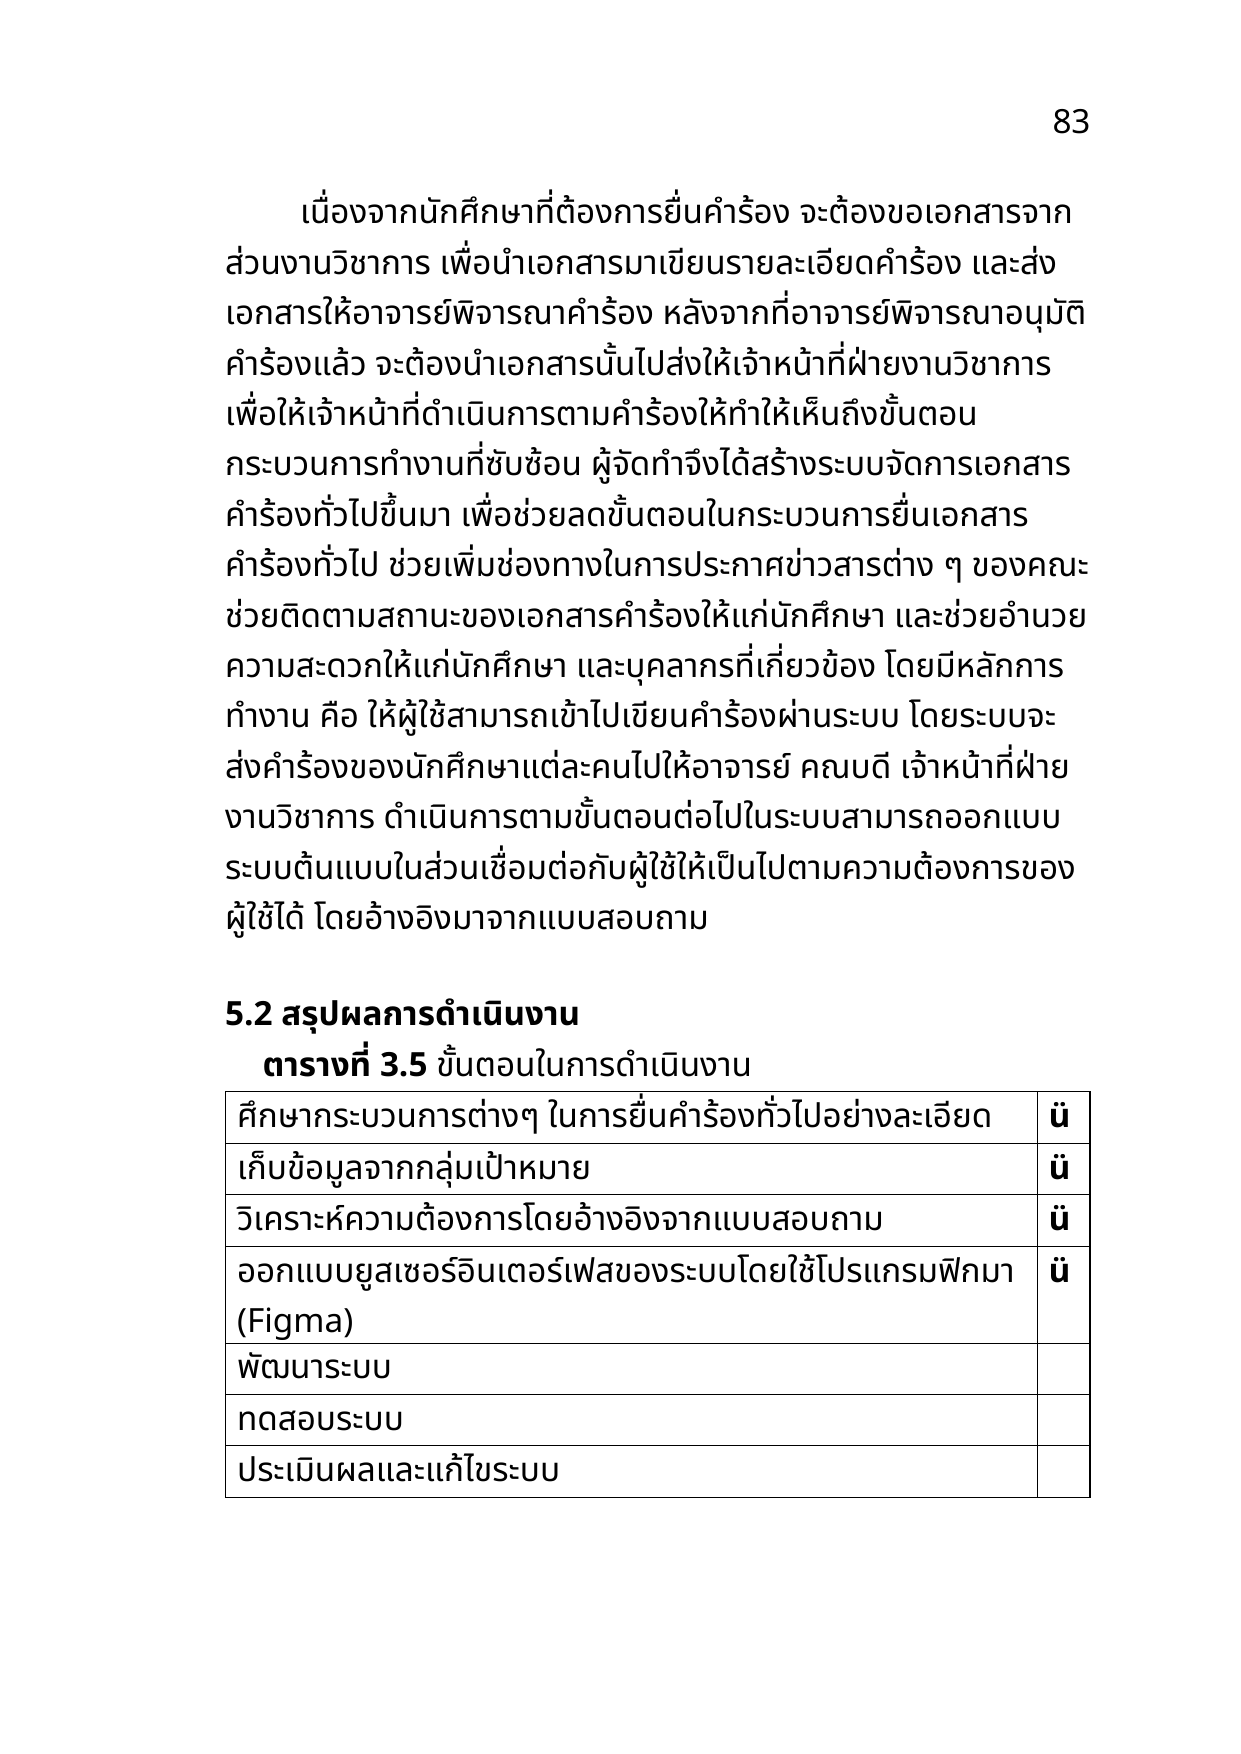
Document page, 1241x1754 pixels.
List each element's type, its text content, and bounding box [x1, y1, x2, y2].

table_cell [1038, 1344, 1089, 1394]
table_header ü [1038, 1092, 1089, 1143]
table_cell พัฒนาระบบ [226, 1344, 1037, 1394]
table_header ศึกษากระบวนการต่างๆ ในการยื่นคำร้องทั่วไปอย่างละเอียด [226, 1092, 1037, 1143]
text เนื่องจากนักศึกษาที่ต้องการยื่นคำร้อง จะต้องขอเอกสารจากส่วนงานวิชาการ เพื่อนำเอกสารมาเขียนรายละเอียดคำร้อง และส่งเอกสารให้อาจารย์พิจารณาคำร้อง หลังจากที่อาจารย์พิจารณาอนุมัติคำร้องแล้ว จะต้องนำเอกสารนั้นไปส่งให้เจ้าหน้าที่ฝ่ายงานวิชาการ เพื่อให้เจ้าหน้าที่ดำเนินการตามคำร้องให้ทำให้เห็นถึงขั้นตอนกระบวนการทำงานที่ซับซ้อน ผู้จัดทำจึงได้สร้างระบบจัดการเอกสารคำร้องทั่วไปขึ้นมา เพื่อช่วยลดขั้นตอนในกระบวนการยื่นเอกสารคำร้องทั่วไป ช่วยเพิ่มช่องทางในการประกาศข่าวสารต่าง ๆ ของคณะ ช่วยติดตามสถานะของเอกสารคำร้องให้แก่นักศึกษา และช่วยอำนวยความสะดวกให้แก่นักศึกษา และบุคลากรที่เกี่ยวข้อง โดยมีหลักการทำงาน คือ ให้ผู้ใช้สามารถเข้าไปเขียนคำร้องผ่านระบบ โดยระบบจะส่งคำร้องของนักศึกษาแต่ละคนไปให้อาจารย์ คณบดี เจ้าหน้าที่ฝ่ายงานวิชาการ ดำเนินการตามขั้นตอนต่อไปในระบบสามารถออกแบบระบบต้นแบบในส่วนเชื่อมต่อกับผู้ใช้ให้เป็นไปตามความต้องการของผู้ใช้ได้ โดยอ้างอิงมาจากแบบสอบถาม [225, 188, 1090, 944]
table_cell ประเมินผลและแก้ไขระบบ [226, 1446, 1037, 1497]
table_cell ออกแบบยูสเซอร์อินเตอร์เฟสของระบบโดยใช้โปรแกรมฟิกมา (Figma) [226, 1247, 1037, 1342]
table_cell ทดสอบระบบ [226, 1395, 1037, 1445]
table_cell วิเคราะห์ความต้องการโดยอ้างอิงจากแบบสอบถาม [226, 1195, 1037, 1246]
list ตารางที่ 3.5 ขั้นตอนในการดำเนินงาน [262, 1041, 1090, 1091]
table_cell ü [1038, 1195, 1089, 1246]
table_cell [1038, 1446, 1089, 1497]
table_cell เก็บข้อมูลจากกลุ่มเป้าหมาย [226, 1144, 1037, 1194]
text 5.2 สรุปผลการดำเนินงาน [225, 990, 1090, 1041]
table_cell ü [1038, 1247, 1089, 1342]
table_cell ü [1038, 1144, 1089, 1194]
table_cell [1038, 1395, 1089, 1445]
